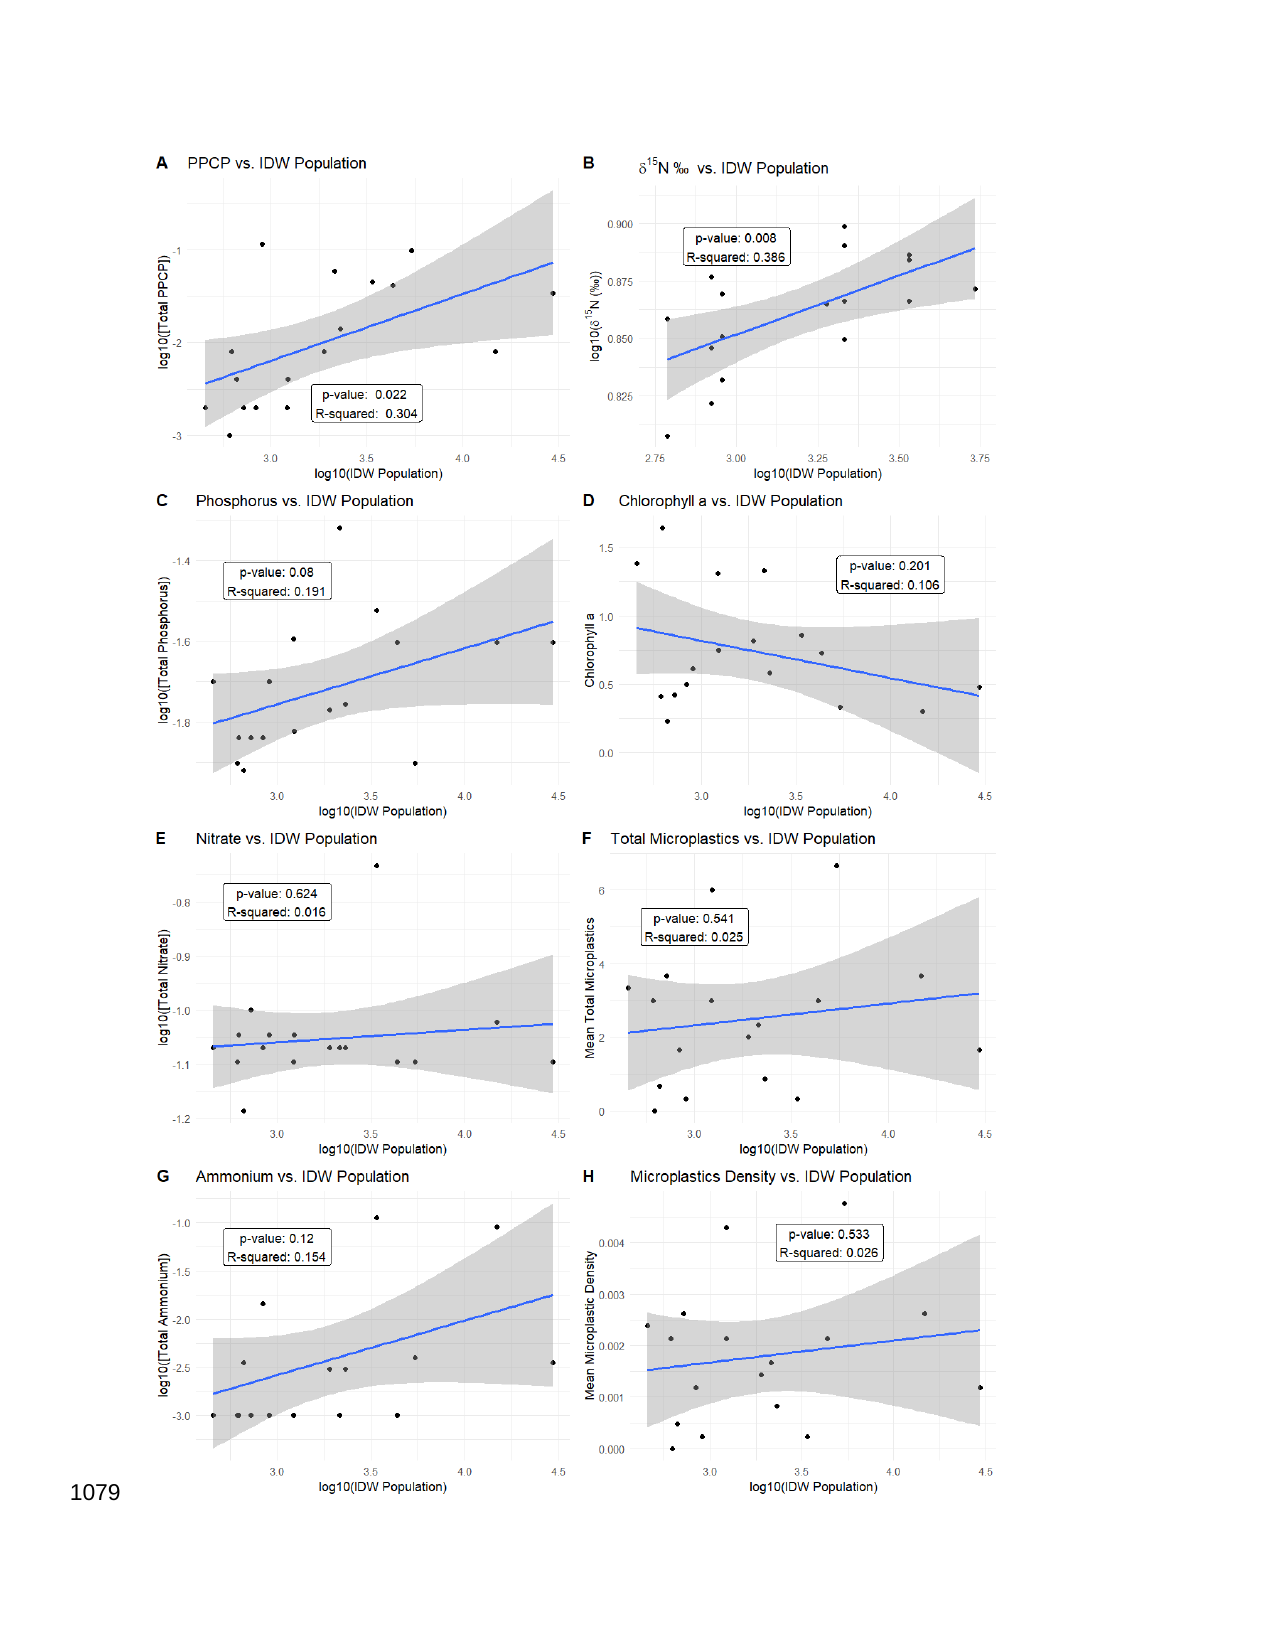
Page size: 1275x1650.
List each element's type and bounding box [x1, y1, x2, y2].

picture [150, 150, 1003, 1500]
